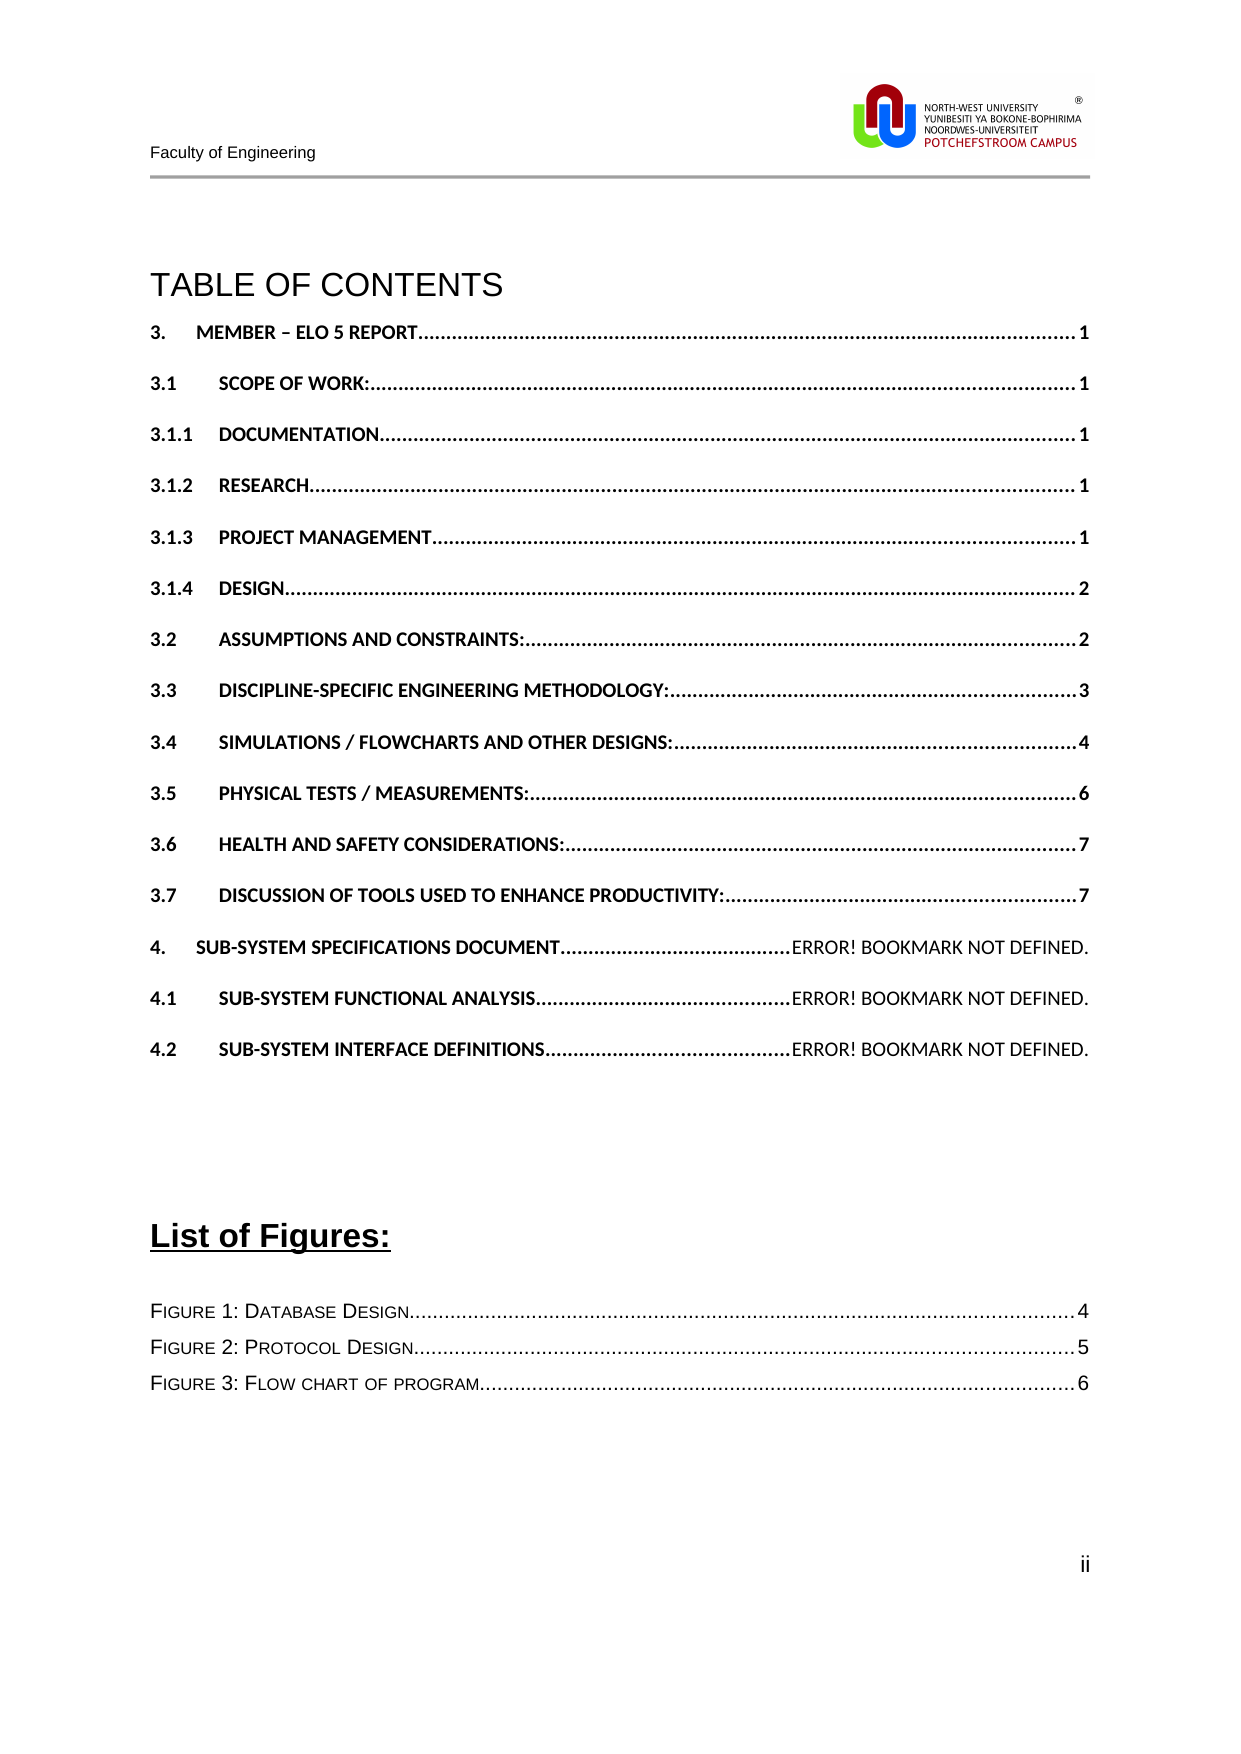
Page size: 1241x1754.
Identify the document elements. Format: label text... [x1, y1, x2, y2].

picture [840, 73, 1095, 159]
text Figure 1: Database Design 4 [150, 1299, 1090, 1323]
text Figure 3: Flow chart of program 6 [150, 1371, 1090, 1395]
text List of Figures: [150, 1217, 1090, 1255]
text Figure 2: Protocol Design 5 [150, 1335, 1090, 1359]
